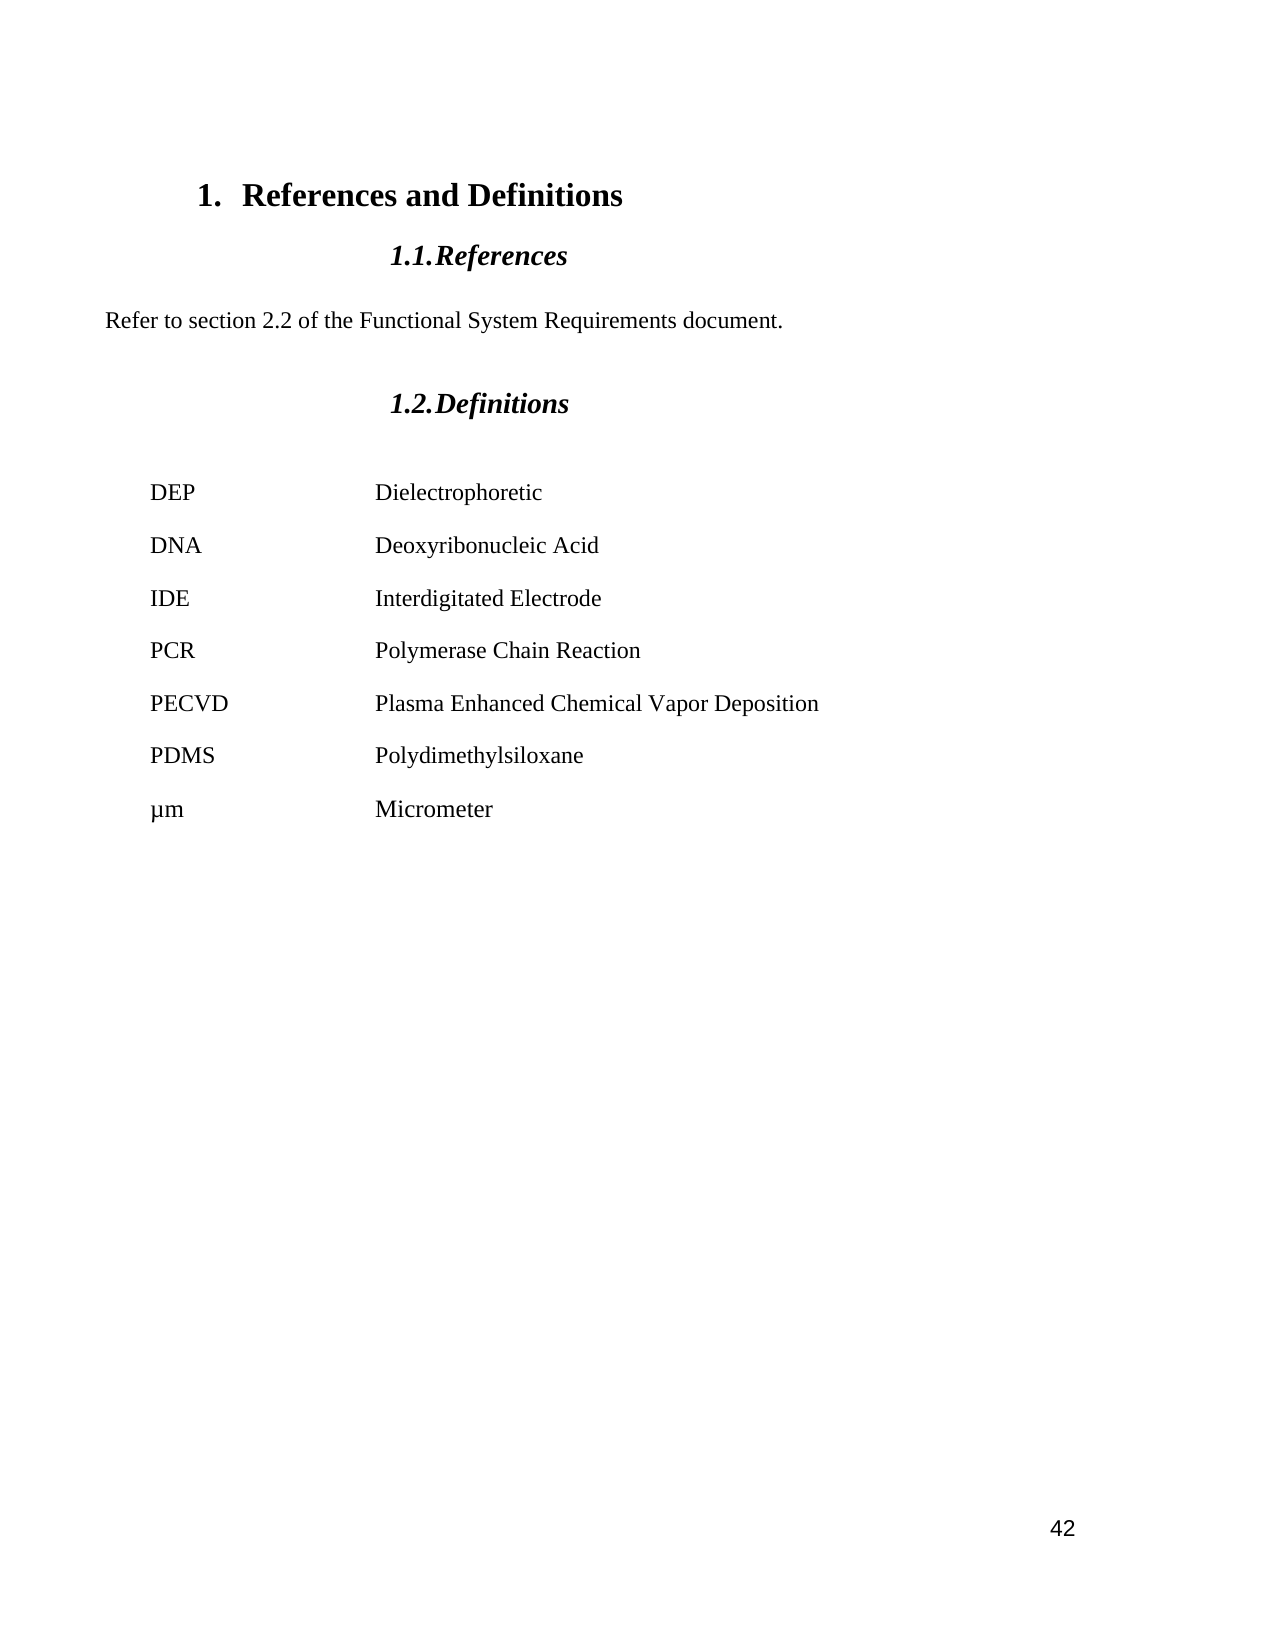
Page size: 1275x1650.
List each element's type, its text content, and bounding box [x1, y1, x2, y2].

text PCR Polymerase Chain Reaction [150, 636, 1125, 664]
subtitle References [390, 238, 1125, 272]
subtitle Definitions [390, 386, 1125, 419]
text Refer to section 2.2 of the Functional System Requirements document. [105, 306, 1125, 333]
subtitle References and Definitions [197, 175, 1125, 213]
text DNA Deoxyribonucleic Acid [150, 531, 1125, 558]
text IDE Interdigitated Electrode [150, 583, 1125, 611]
text PECVD Plasma Enhanced Chemical Vapor Deposition [150, 689, 1125, 716]
text PDMS Polydimethylsiloxane [150, 741, 1125, 769]
text µm Micrometer [150, 794, 1125, 823]
text DEP Dielectrophoretic [150, 478, 1125, 506]
